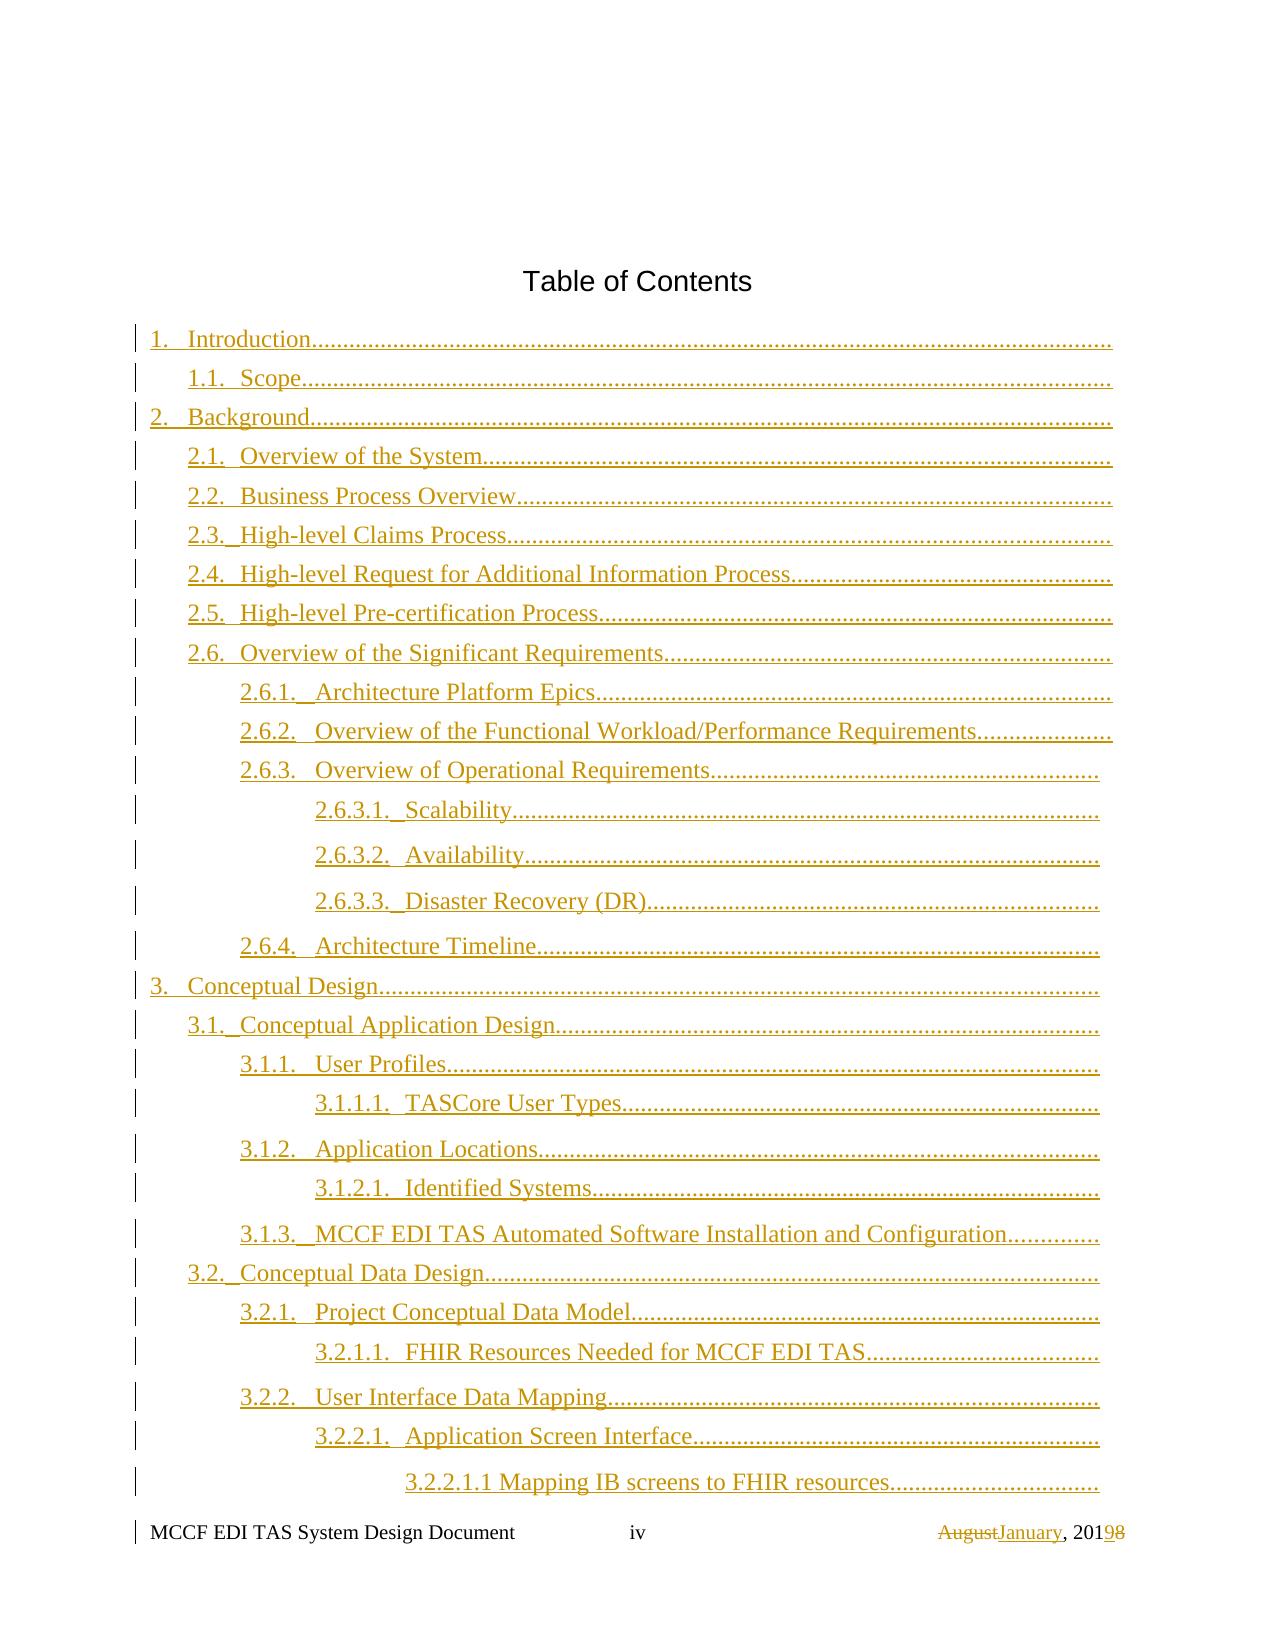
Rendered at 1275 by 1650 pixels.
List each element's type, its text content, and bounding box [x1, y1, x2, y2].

title Table of Contents [150, 264, 1125, 298]
